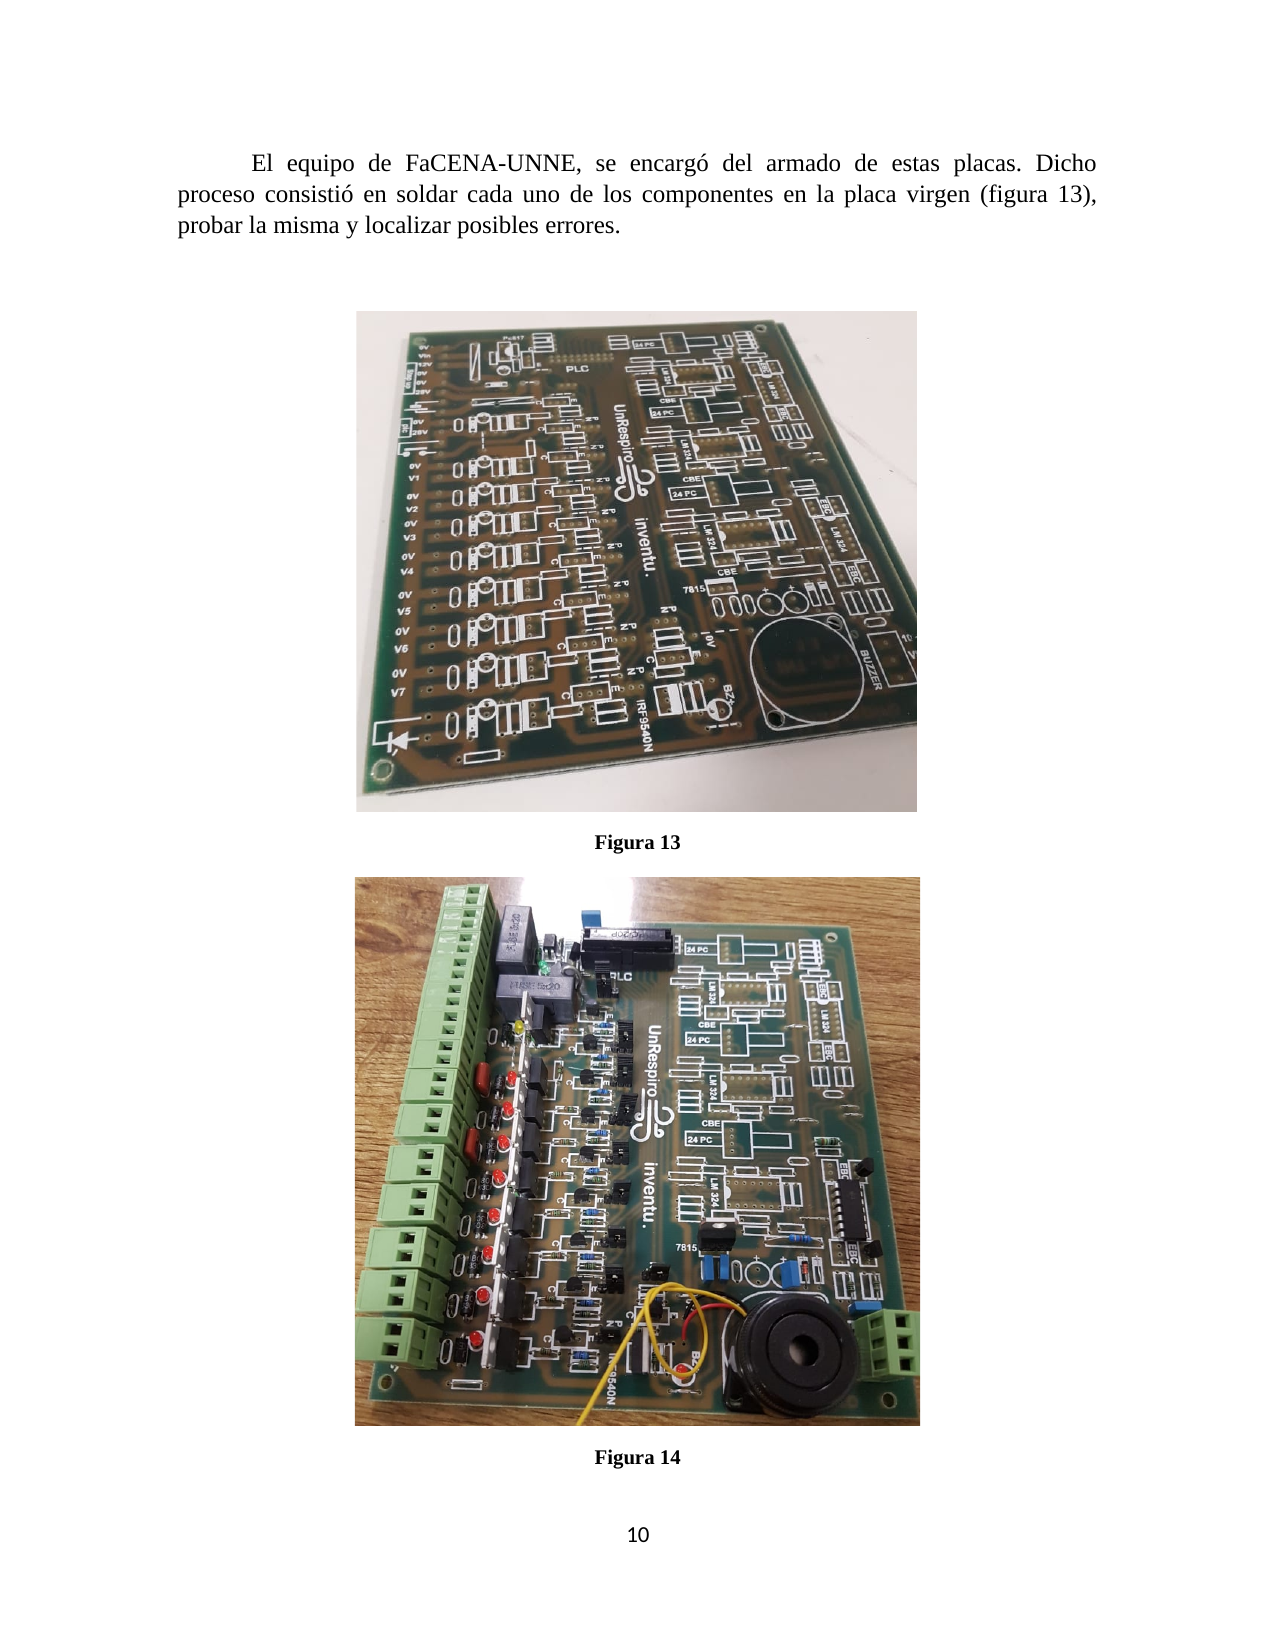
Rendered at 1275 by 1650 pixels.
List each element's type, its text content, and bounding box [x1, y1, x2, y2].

text El equipo de FaCENA-UNNE, se encargó del armado de estas placas. Dicho proceso consistió en soldar cada uno de los componentes en la placa virgen (figura 13), probar la misma y localizar posibles errores. [177, 148, 1098, 238]
picture [354, 877, 921, 1426]
text Figura 14 [177, 1445, 1098, 1469]
text Figura 13 [177, 830, 1098, 854]
picture [356, 311, 917, 812]
